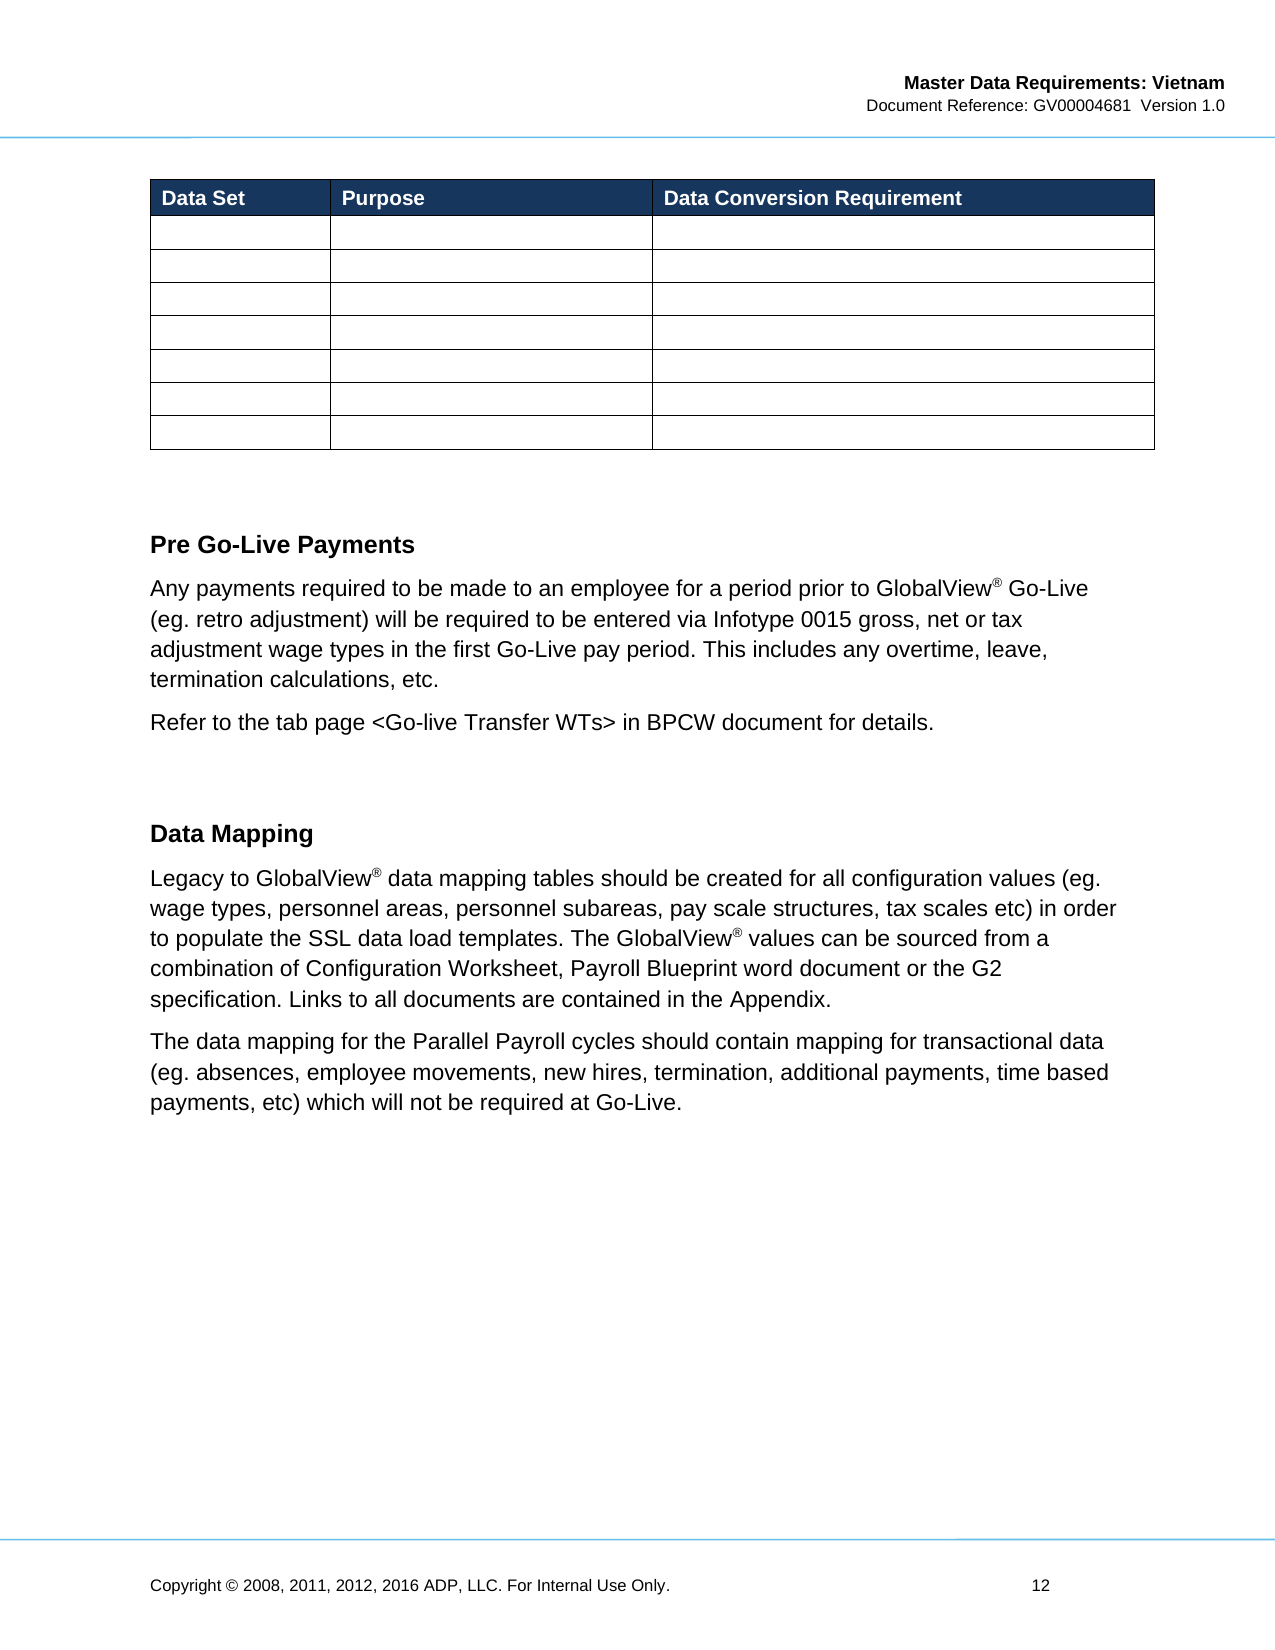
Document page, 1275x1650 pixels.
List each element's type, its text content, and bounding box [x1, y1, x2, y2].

table_cell [331, 383, 652, 415]
table_cell [653, 383, 1154, 415]
table_cell [653, 316, 1154, 349]
table_cell [151, 283, 330, 315]
table_cell [151, 250, 330, 282]
table_cell [331, 216, 652, 249]
text Any payments required to be made to an employee for a period prior to GlobalView® Go-Live (eg. retro adjustment) will be required to be entered via Infotype 0015 gross, net or tax adjustment wage types in the first Go-Live pay period. This includes any overtime, leave, termination calculations, etc. [150, 575, 1125, 692]
table_cell [331, 350, 652, 382]
table_cell [151, 350, 330, 382]
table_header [653, 180, 1154, 215]
text The data mapping for the Parallel Payroll cycles should contain mapping for transactional data (eg. absences, employee movements, new hires, termination, additional payments, time based payments, etc) which will not be required at Go-Live. [150, 1028, 1125, 1115]
text Refer to the tab page <Go-live Transfer WTs> in BPCW document for details. [150, 709, 1125, 735]
text Legacy to GlobalView® data mapping tables should be created for all configuration values (eg. wage types, personnel areas, personnel subareas, pay scale structures, tax scales etc) in order to populate the SSL data load templates. The GlobalView® values can be sourced from a combination of Configuration Worksheet, Payroll Blueprint word document or the G2 specification. Links to all documents are contained in the Appendix. [150, 865, 1125, 1012]
table_cell [653, 283, 1154, 315]
subtitle Pre Go-Live Payments [150, 530, 1125, 559]
table_cell [151, 316, 330, 349]
table_cell [331, 416, 652, 449]
table_cell [151, 383, 330, 415]
table_cell [653, 416, 1154, 449]
table_cell [653, 216, 1154, 249]
table_cell [151, 416, 330, 449]
table_cell [653, 350, 1154, 382]
table_cell [653, 250, 1154, 282]
table_cell [331, 316, 652, 349]
table_cell [151, 216, 330, 249]
table_cell [331, 250, 652, 282]
subtitle Data Mapping [150, 819, 1125, 848]
table_cell [331, 283, 652, 315]
table_header Purpose [331, 180, 652, 215]
table_header Data Set [151, 180, 330, 215]
